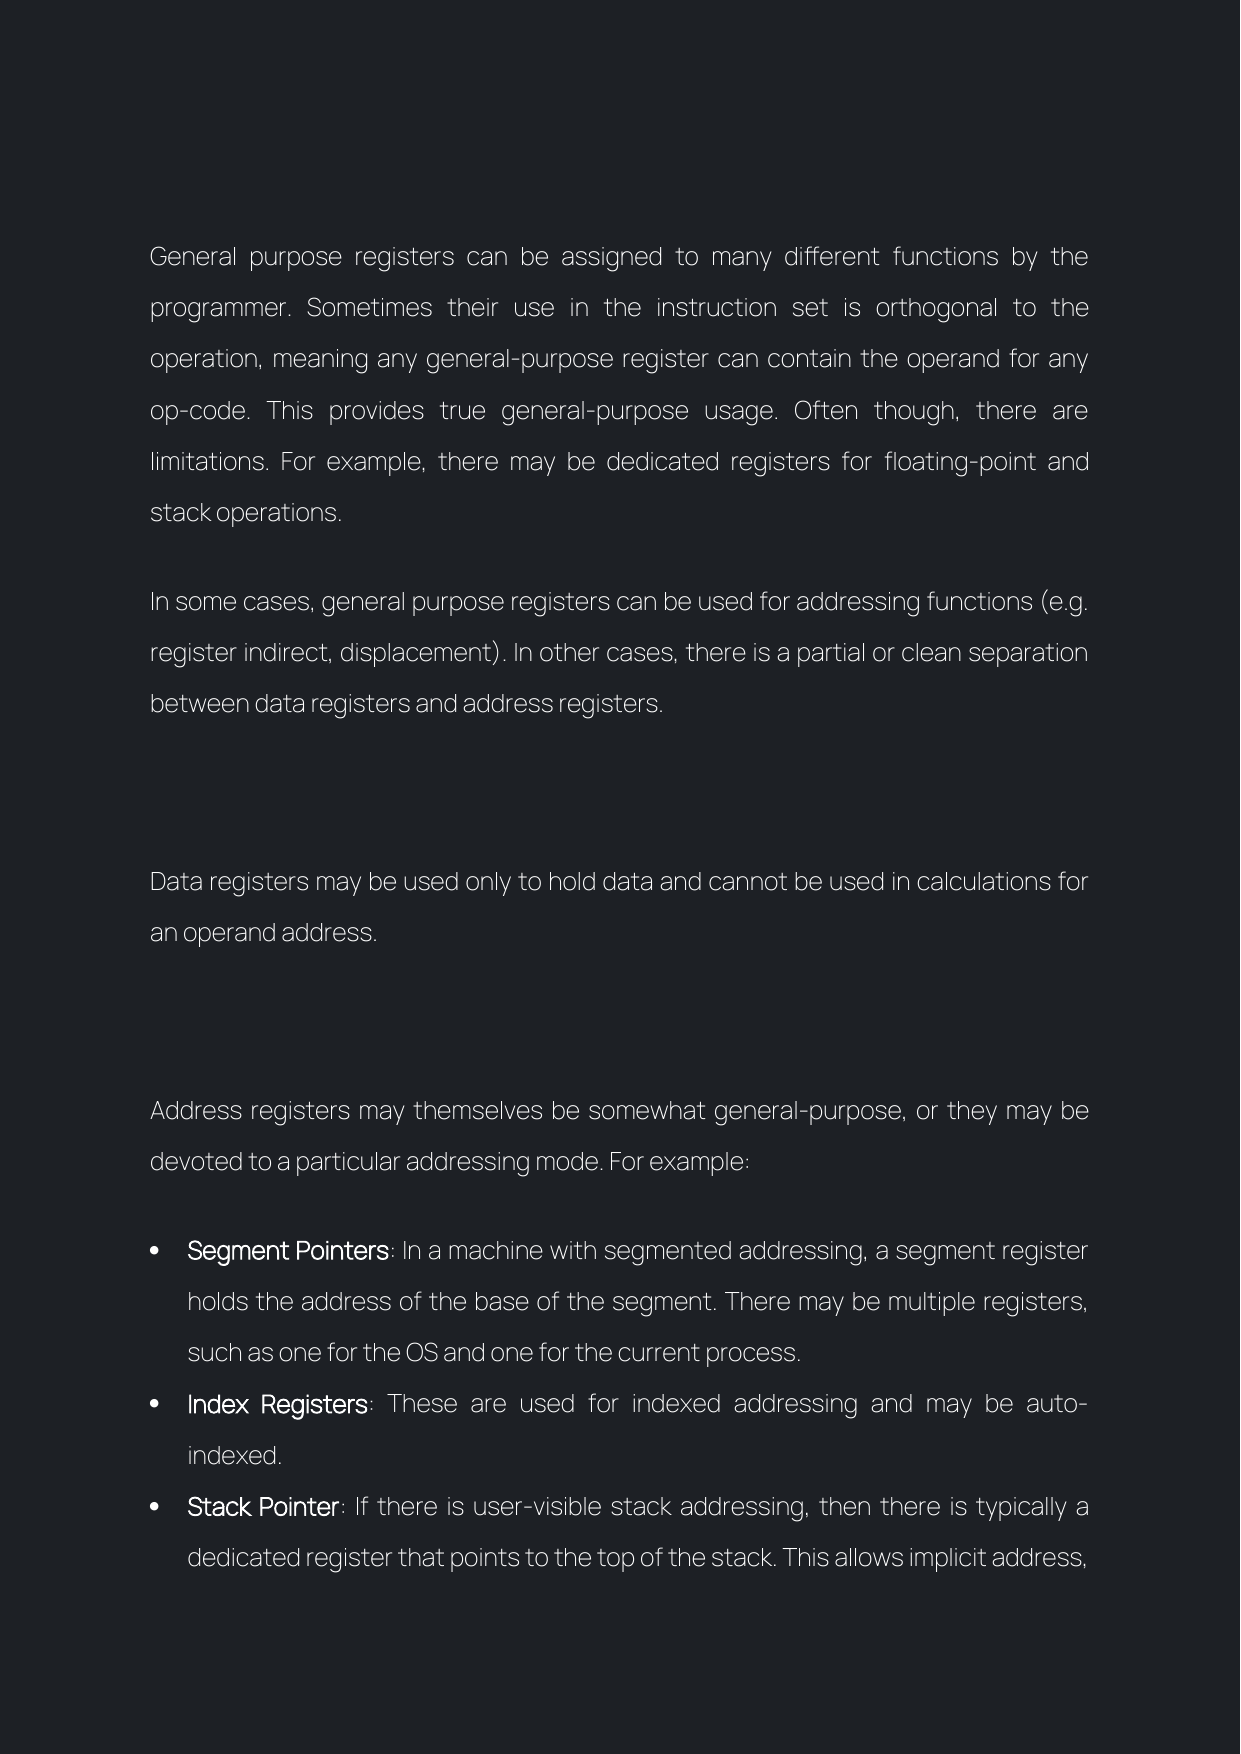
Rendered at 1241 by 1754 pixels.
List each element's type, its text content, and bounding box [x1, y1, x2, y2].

text Data registers may be used only to hold data and cannot be used in calculations for an operand address. [150, 864, 1090, 949]
text General purpose registers can be assigned to many different functions by the programmer. Sometimes their use in the instruction set is orthogonal to the operation, meaning any general-purpose register can contain the operand for any op-code. This provides true general-purpose usage. Often though, there are limitations. For example, there may be dedicated registers for floating-point and stack operations. [150, 239, 1090, 529]
text Address registers may themselves be somewhat general-purpose, or they may be devoted to a particular addressing mode. For example: [150, 1092, 1090, 1178]
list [150, 1489, 1090, 1574]
list Segment Pointers: In a machine with segmented addressing, a segment register holds the address of the base of the segment. There may be multiple registers, such as one for the OS and one for the current process. [150, 1232, 1090, 1369]
list Index Registers: These are used for indexed addressing and may be auto-indexed. [150, 1386, 1090, 1472]
text In some cases, general purpose registers can be used for addressing functions (e.g. register indirect, displacement). In other cases, there is a partial or clean separation between data registers and address registers. [150, 584, 1090, 720]
